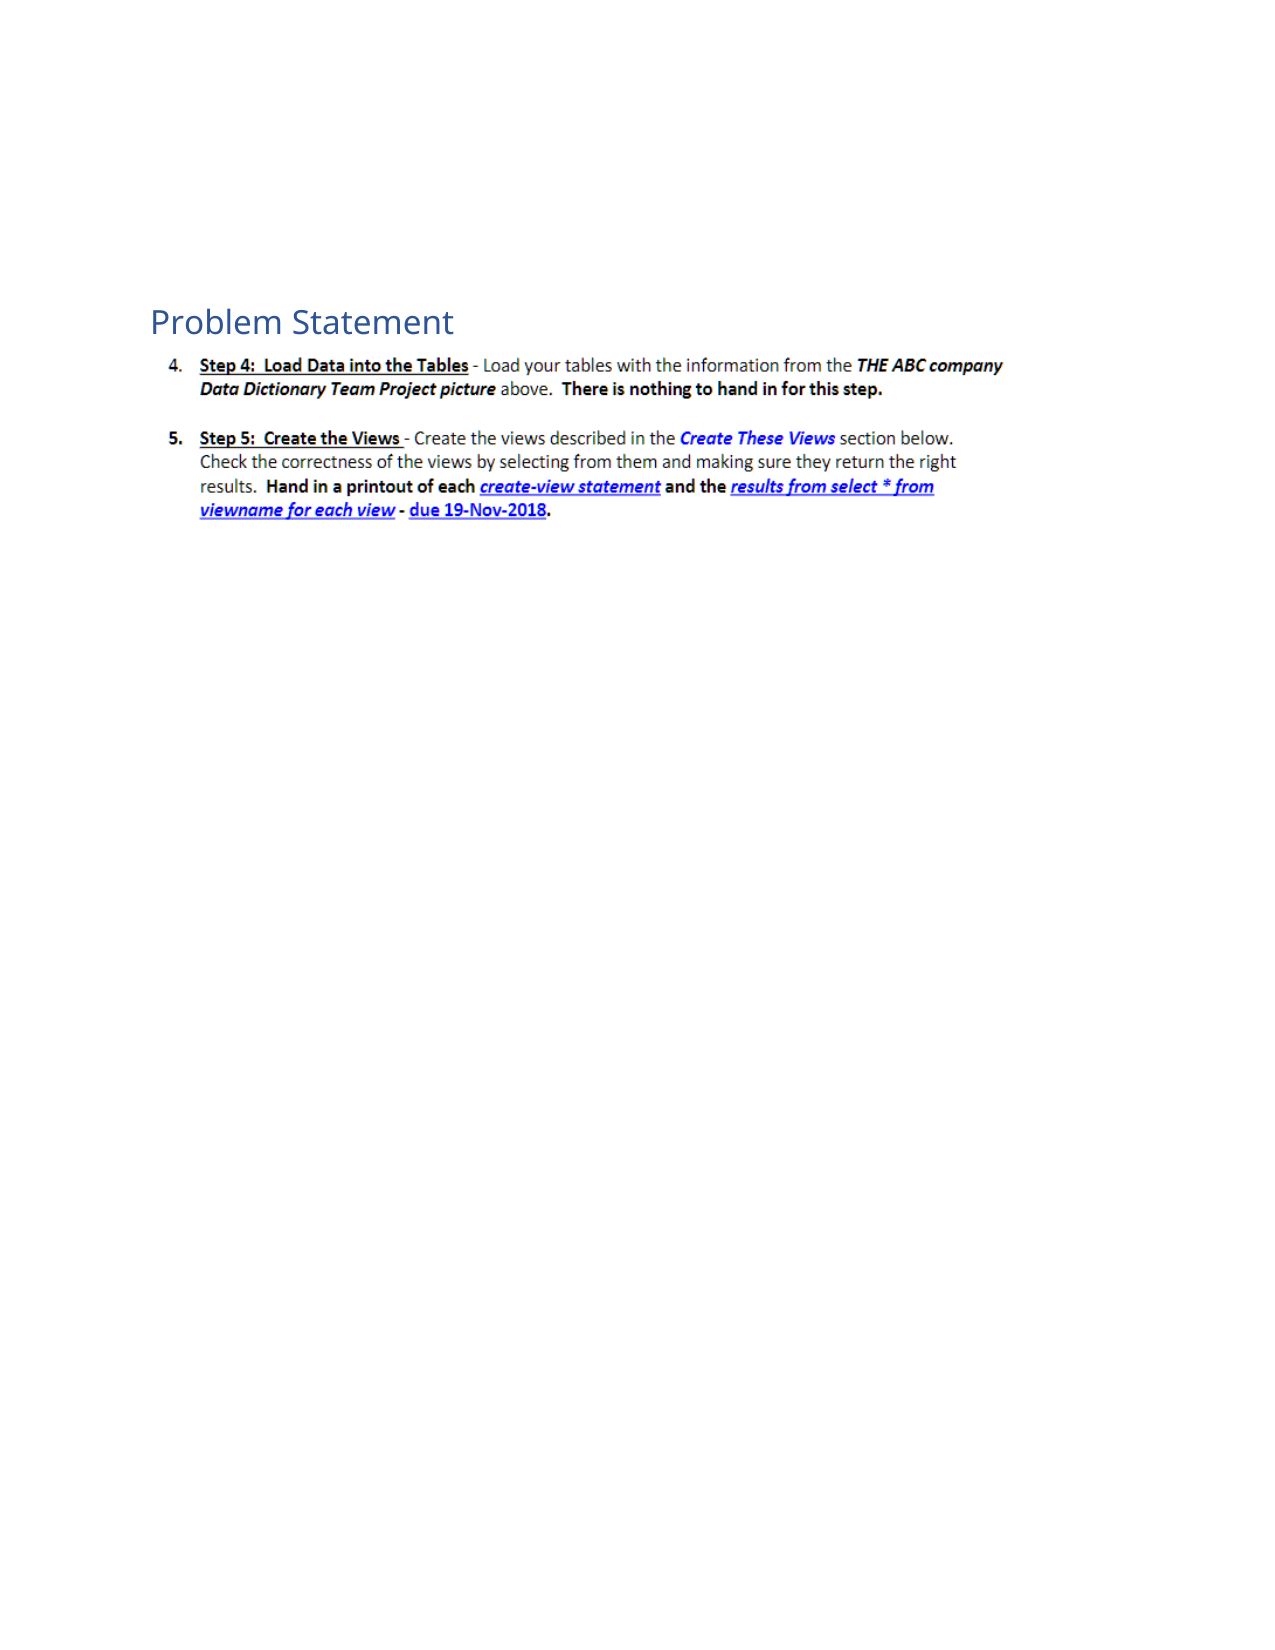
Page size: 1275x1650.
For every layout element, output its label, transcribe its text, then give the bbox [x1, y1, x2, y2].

subtitle Problem Statement [150, 299, 1125, 344]
picture [150, 347, 1021, 535]
